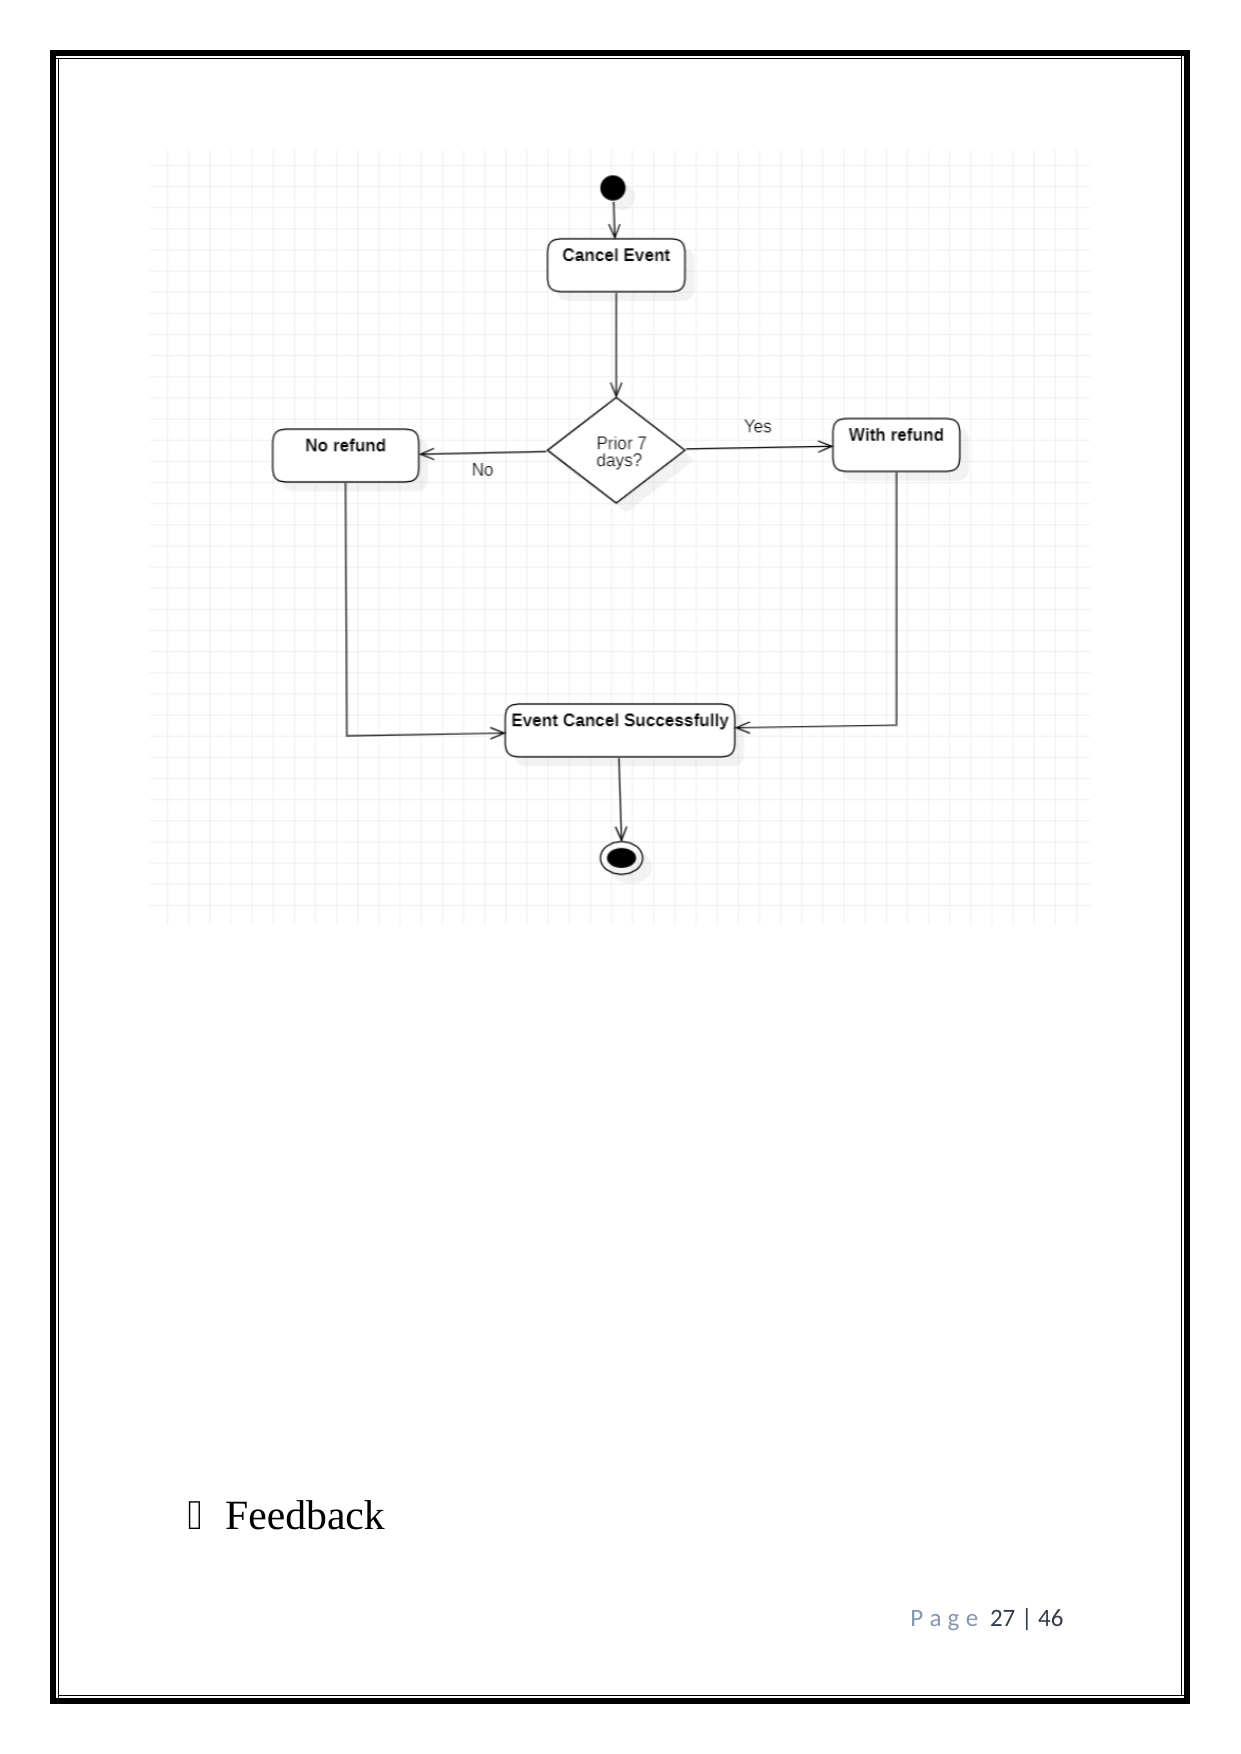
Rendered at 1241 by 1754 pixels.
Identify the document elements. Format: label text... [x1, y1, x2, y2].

list Feedback [187, 1490, 1090, 1538]
picture [150, 150, 1091, 925]
